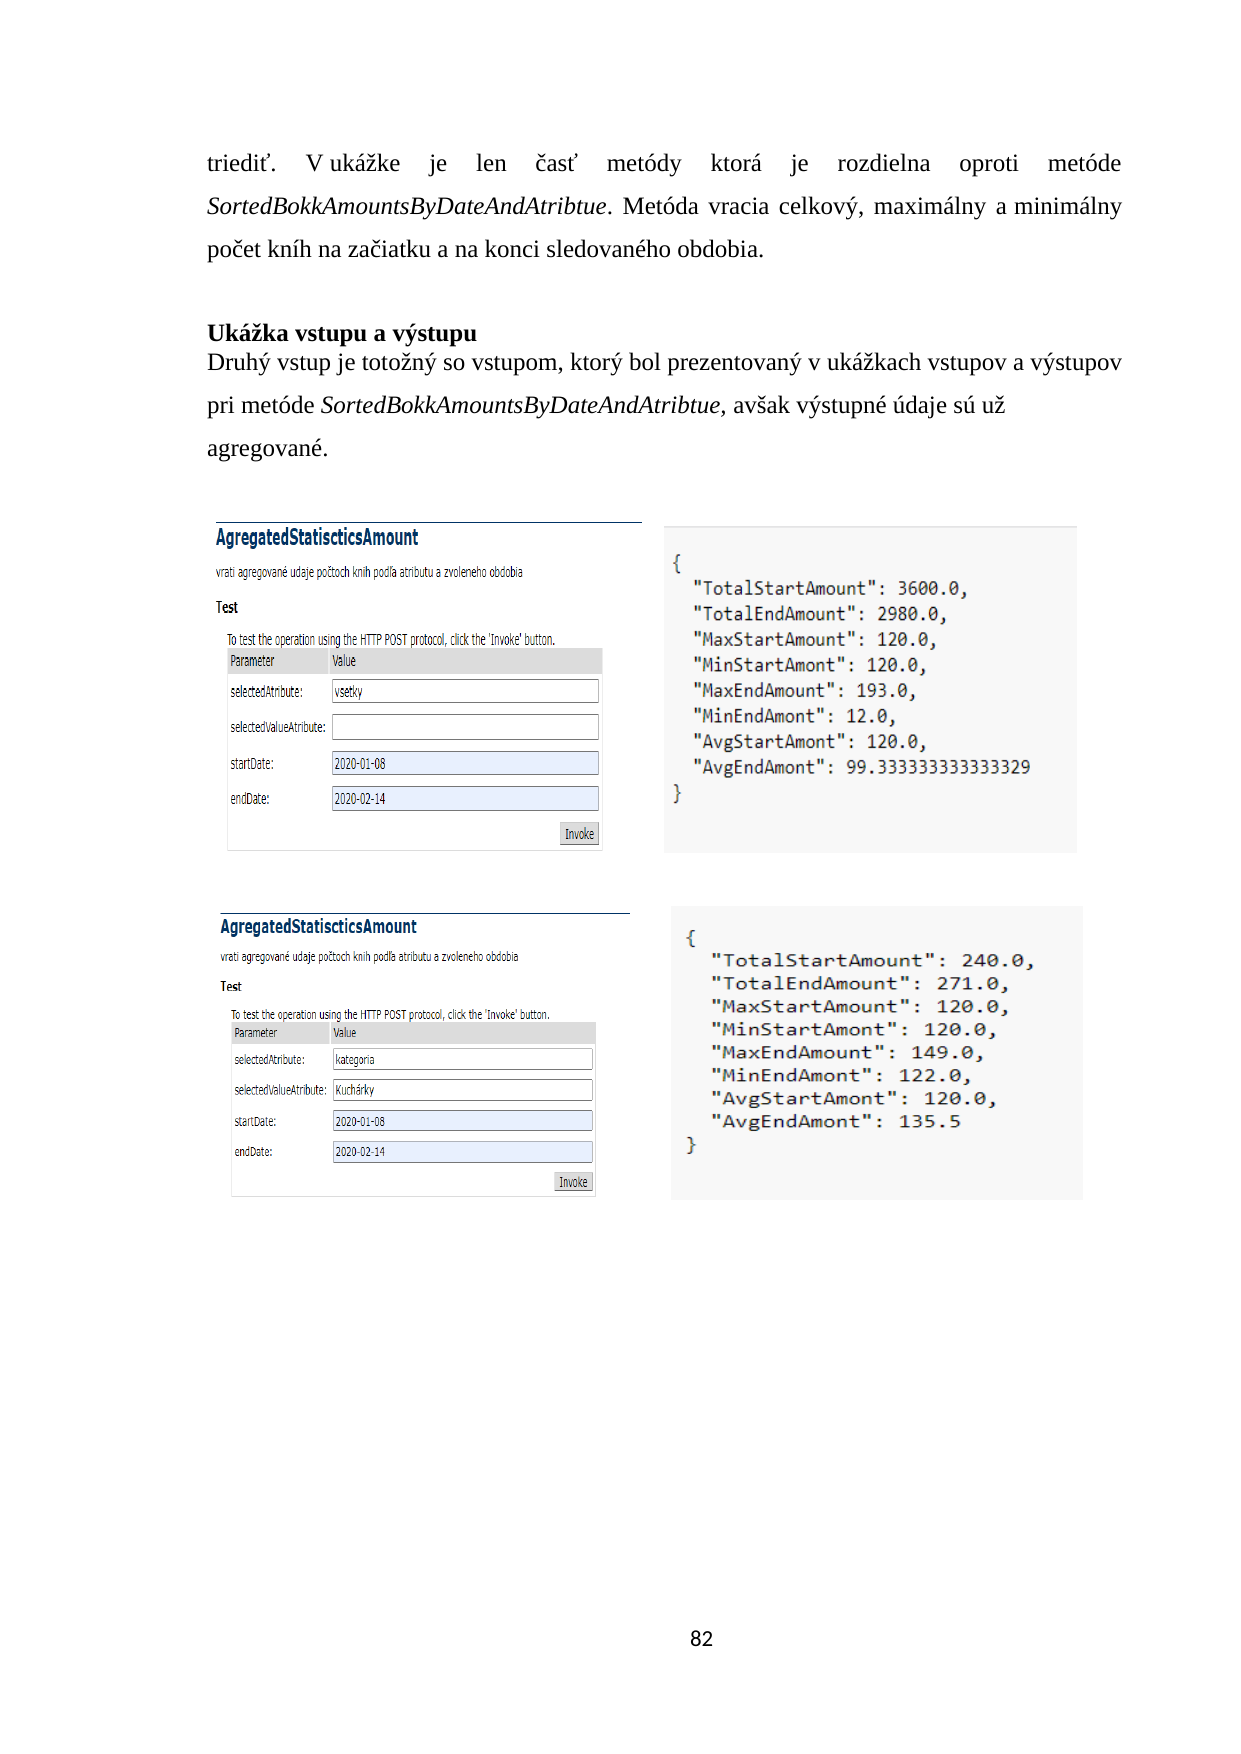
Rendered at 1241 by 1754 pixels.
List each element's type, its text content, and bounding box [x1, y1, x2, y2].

picture [671, 906, 1083, 1200]
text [207, 148, 1122, 263]
text Ukážka vstupu a výstupu [207, 318, 1122, 347]
text Druhý vstup je totožný so vstupom, ktorý bol prezentovaný v ukážkach vstupov a výstupov pri metóde SortedBokkAmountsByDateAndAtribtue, avšak výstupné údaje sú už agregované. [207, 347, 1122, 462]
picture [206, 504, 642, 859]
picture [216, 886, 630, 1211]
picture [664, 525, 1077, 853]
